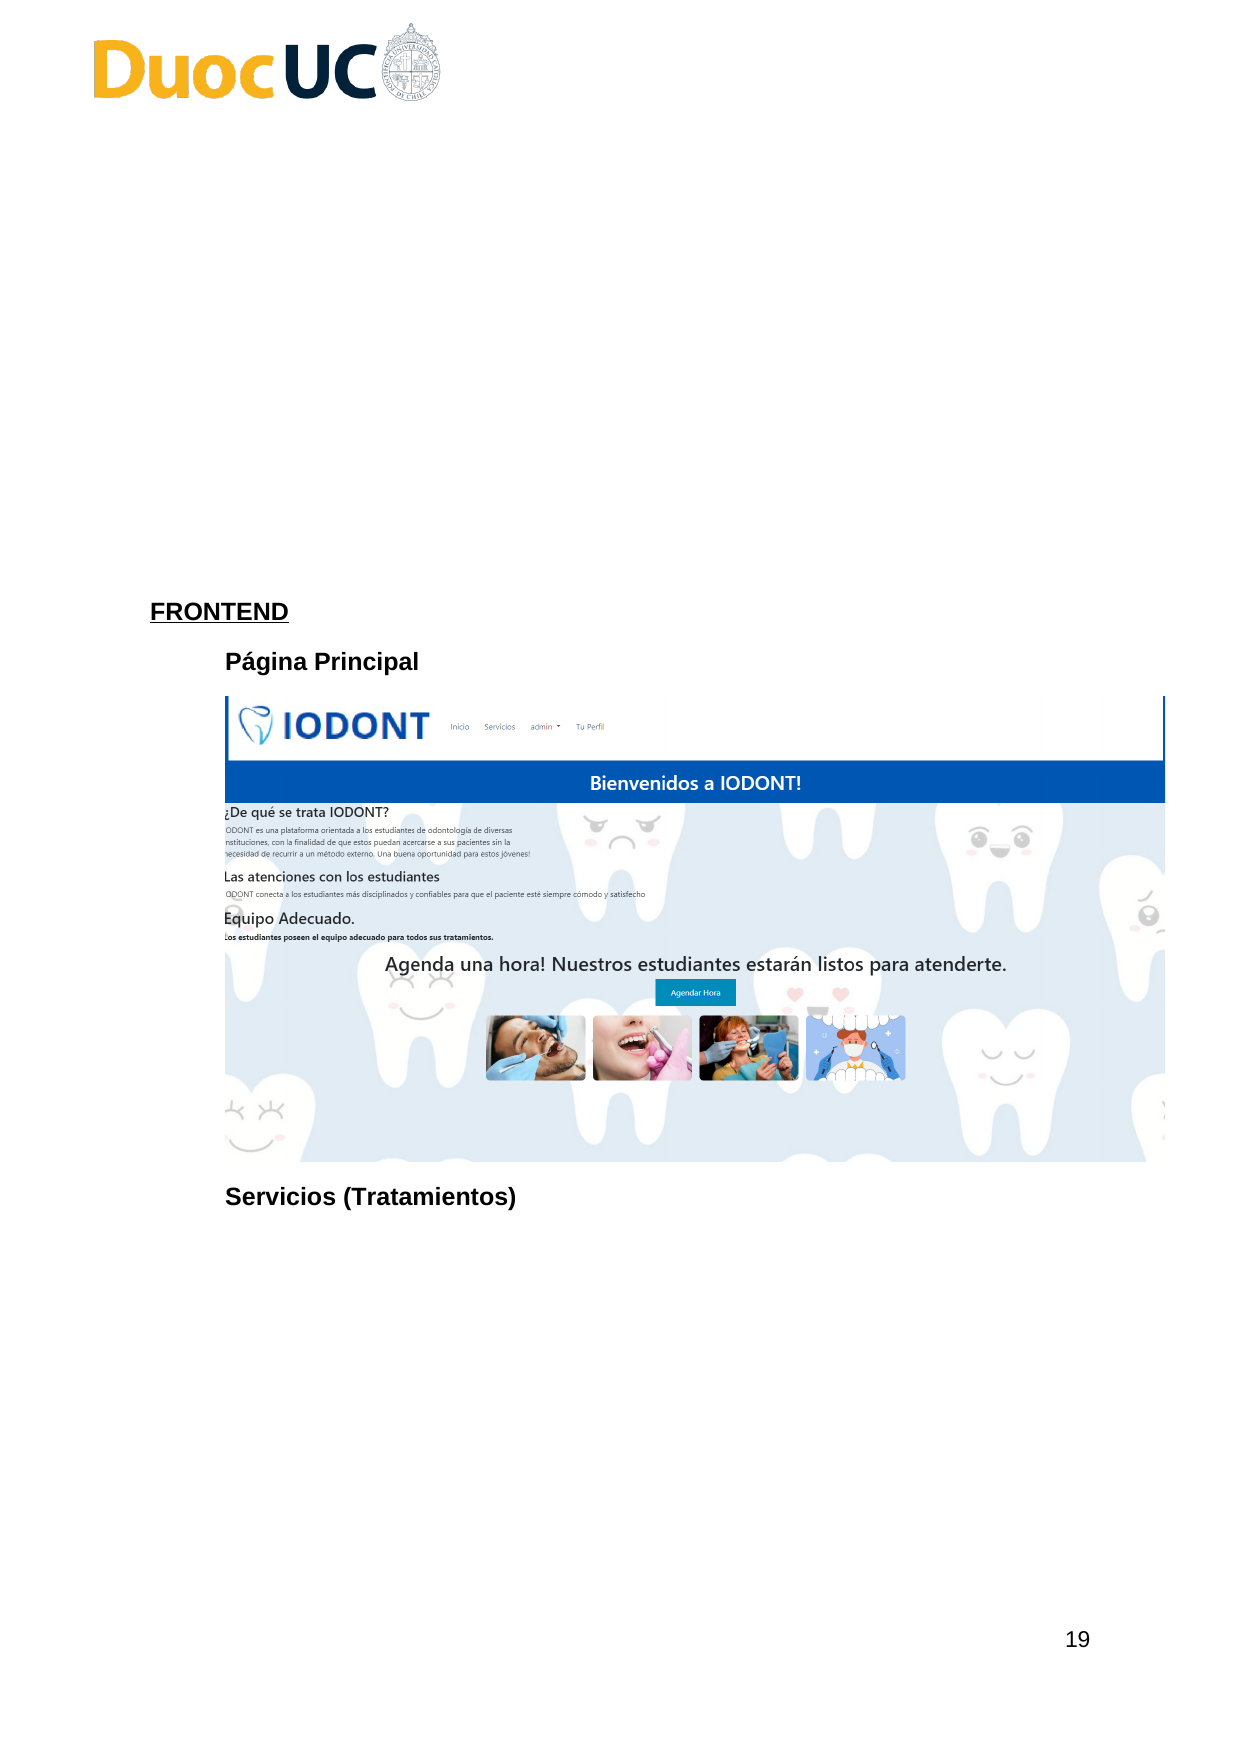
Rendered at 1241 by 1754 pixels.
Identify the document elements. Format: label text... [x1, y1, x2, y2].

text FRONTEND [150, 597, 1090, 626]
text Servicios (Tratamientos) [225, 1182, 1090, 1210]
picture [89, 18, 445, 106]
text Página Principal [225, 647, 1090, 676]
picture [225, 696, 1166, 1162]
